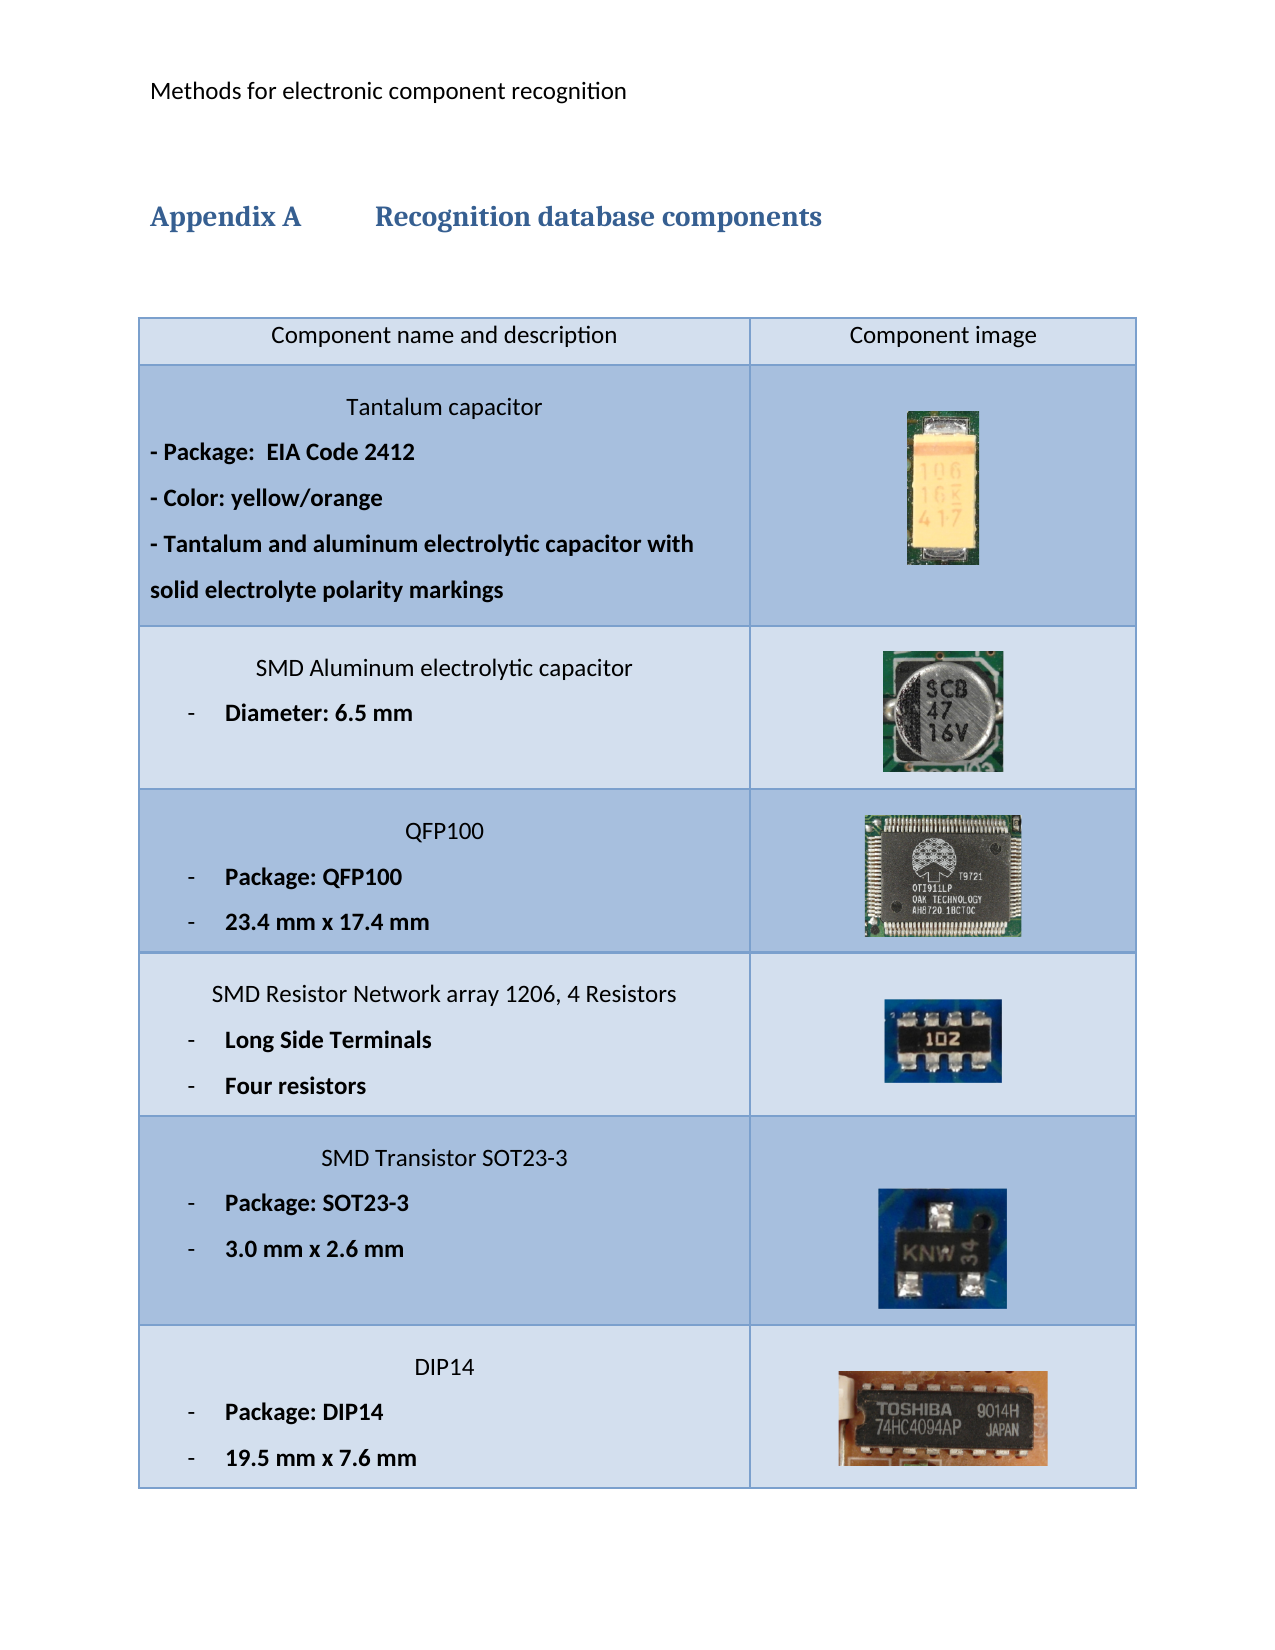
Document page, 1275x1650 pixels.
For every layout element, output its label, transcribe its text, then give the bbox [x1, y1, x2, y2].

table_cell SMD Resistor Network array 1206, 4 Resistors Long Side Terminals Four resistors [140, 954, 749, 1115]
table_cell [751, 790, 1135, 951]
picture [885, 1000, 1001, 1082]
table_cell [751, 627, 1135, 788]
table_cell [751, 954, 1135, 1115]
table_cell DIP14 Package: DIP14 19.5 mm x 7.6 mm [140, 1326, 749, 1487]
table_cell [751, 1117, 1135, 1324]
list Recognition database components [150, 200, 1125, 233]
table_cell SMD Transistor SOT23-3 Package: SOT23-3 3.0 mm x 2.6 mm [140, 1117, 749, 1324]
table_header Component image [751, 319, 1135, 364]
picture [883, 651, 1004, 772]
table_cell [751, 366, 1135, 625]
picture [879, 1189, 1007, 1308]
table_cell SMD Aluminum electrolytic capacitor Diameter: 6.5 mm [140, 627, 749, 788]
table_cell [751, 1326, 1135, 1487]
picture [907, 411, 980, 565]
picture [838, 1371, 1048, 1466]
table_cell QFP100 Package: QFP100 23.4 mm x 17.4 mm [140, 790, 749, 951]
table_cell Tantalum capacitor - Package: EIA Code 2412 - Color: yellow/orange - Tantalum and aluminum electrolytic capacitor with solid electrolyte polarity markings [140, 366, 749, 625]
table_header Component name and description [140, 319, 749, 364]
picture [864, 815, 1022, 937]
